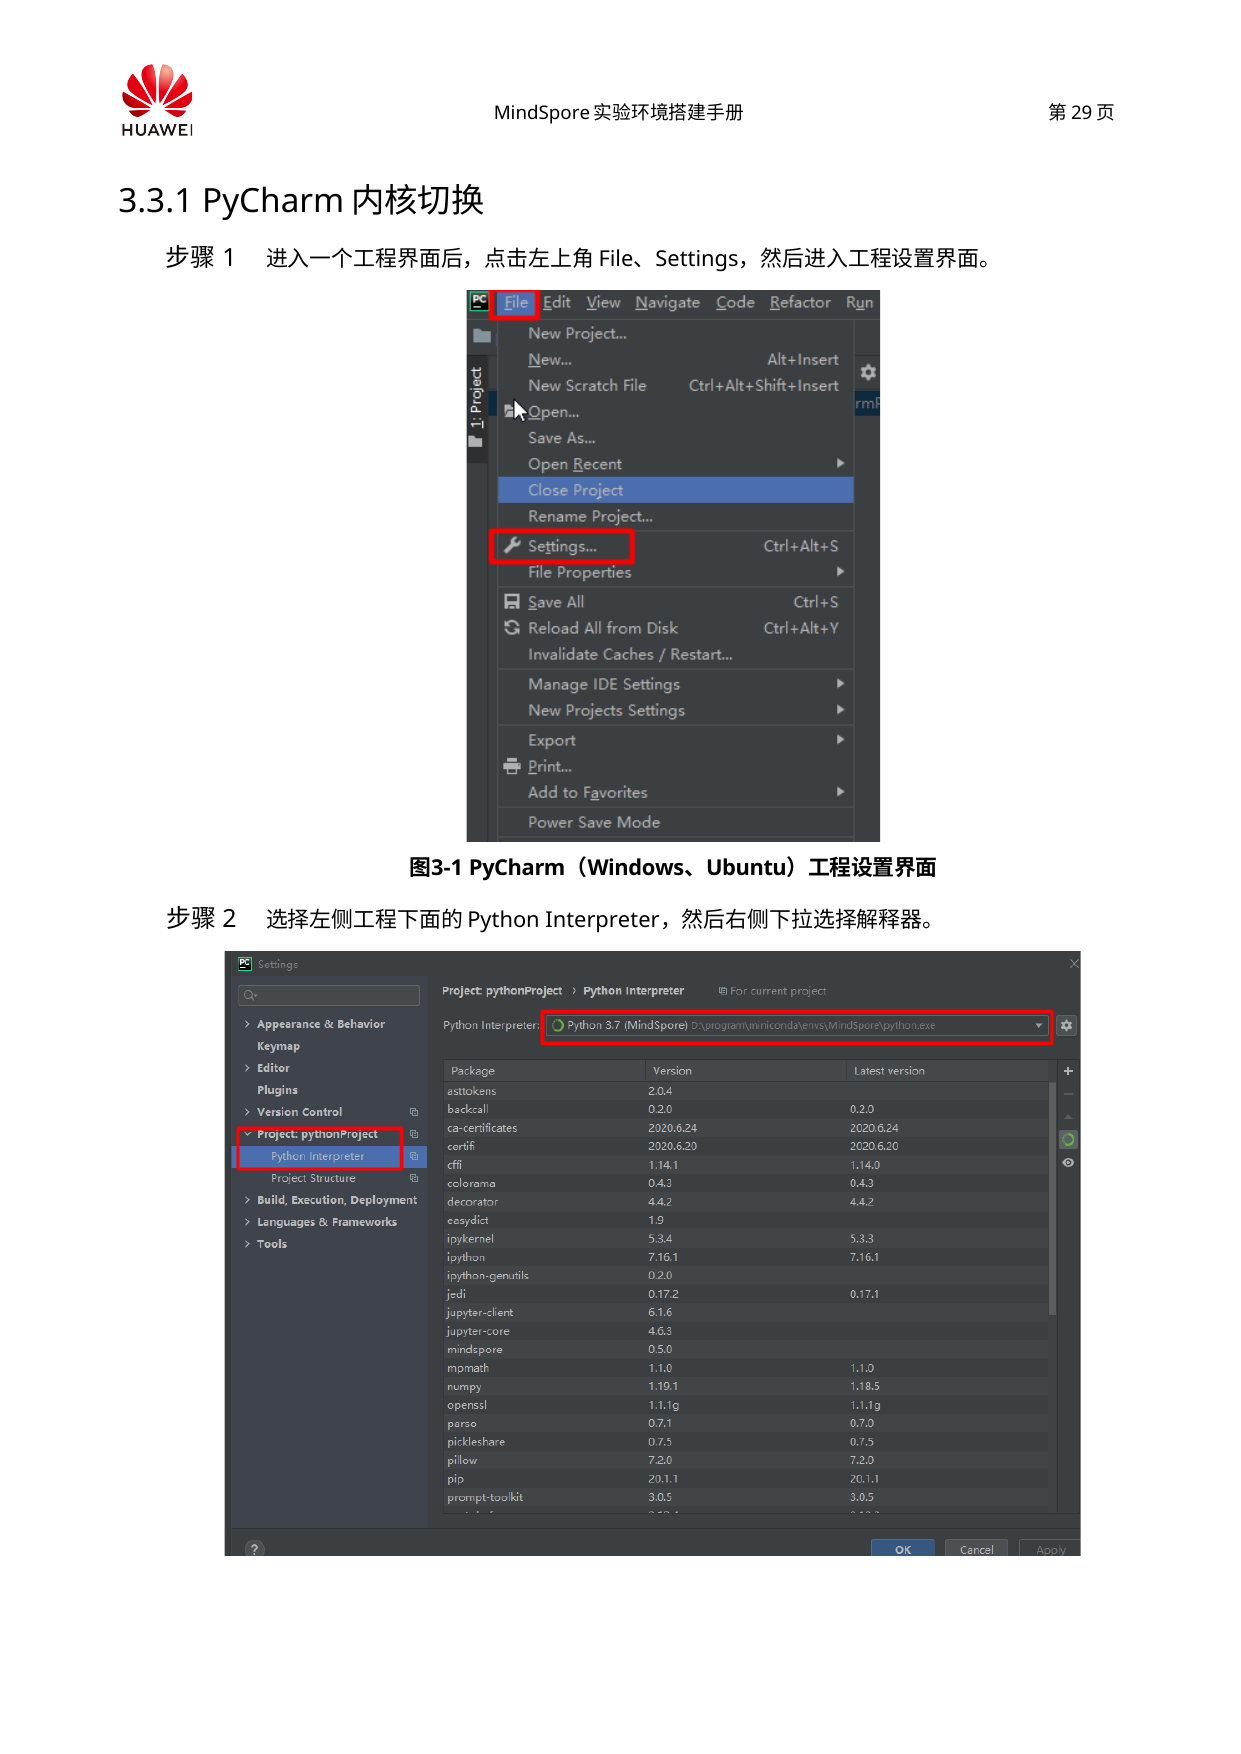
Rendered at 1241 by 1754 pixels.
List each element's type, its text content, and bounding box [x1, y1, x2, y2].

picture [122, 64, 193, 136]
picture [224, 951, 1081, 1556]
subtitle PyCharm内核切换 [118, 177, 1122, 223]
text 进入一个工程界面后，点击左上角File、Settings，然后进入工程设置界面。 [236, 239, 1122, 273]
text PyCharm（Windows、Ubuntu）工程设置界面 [224, 850, 1122, 882]
picture [466, 290, 880, 842]
text 选择左侧工程下面的Python Interpreter，然后右侧下拉选择解释器。 [236, 898, 1122, 934]
